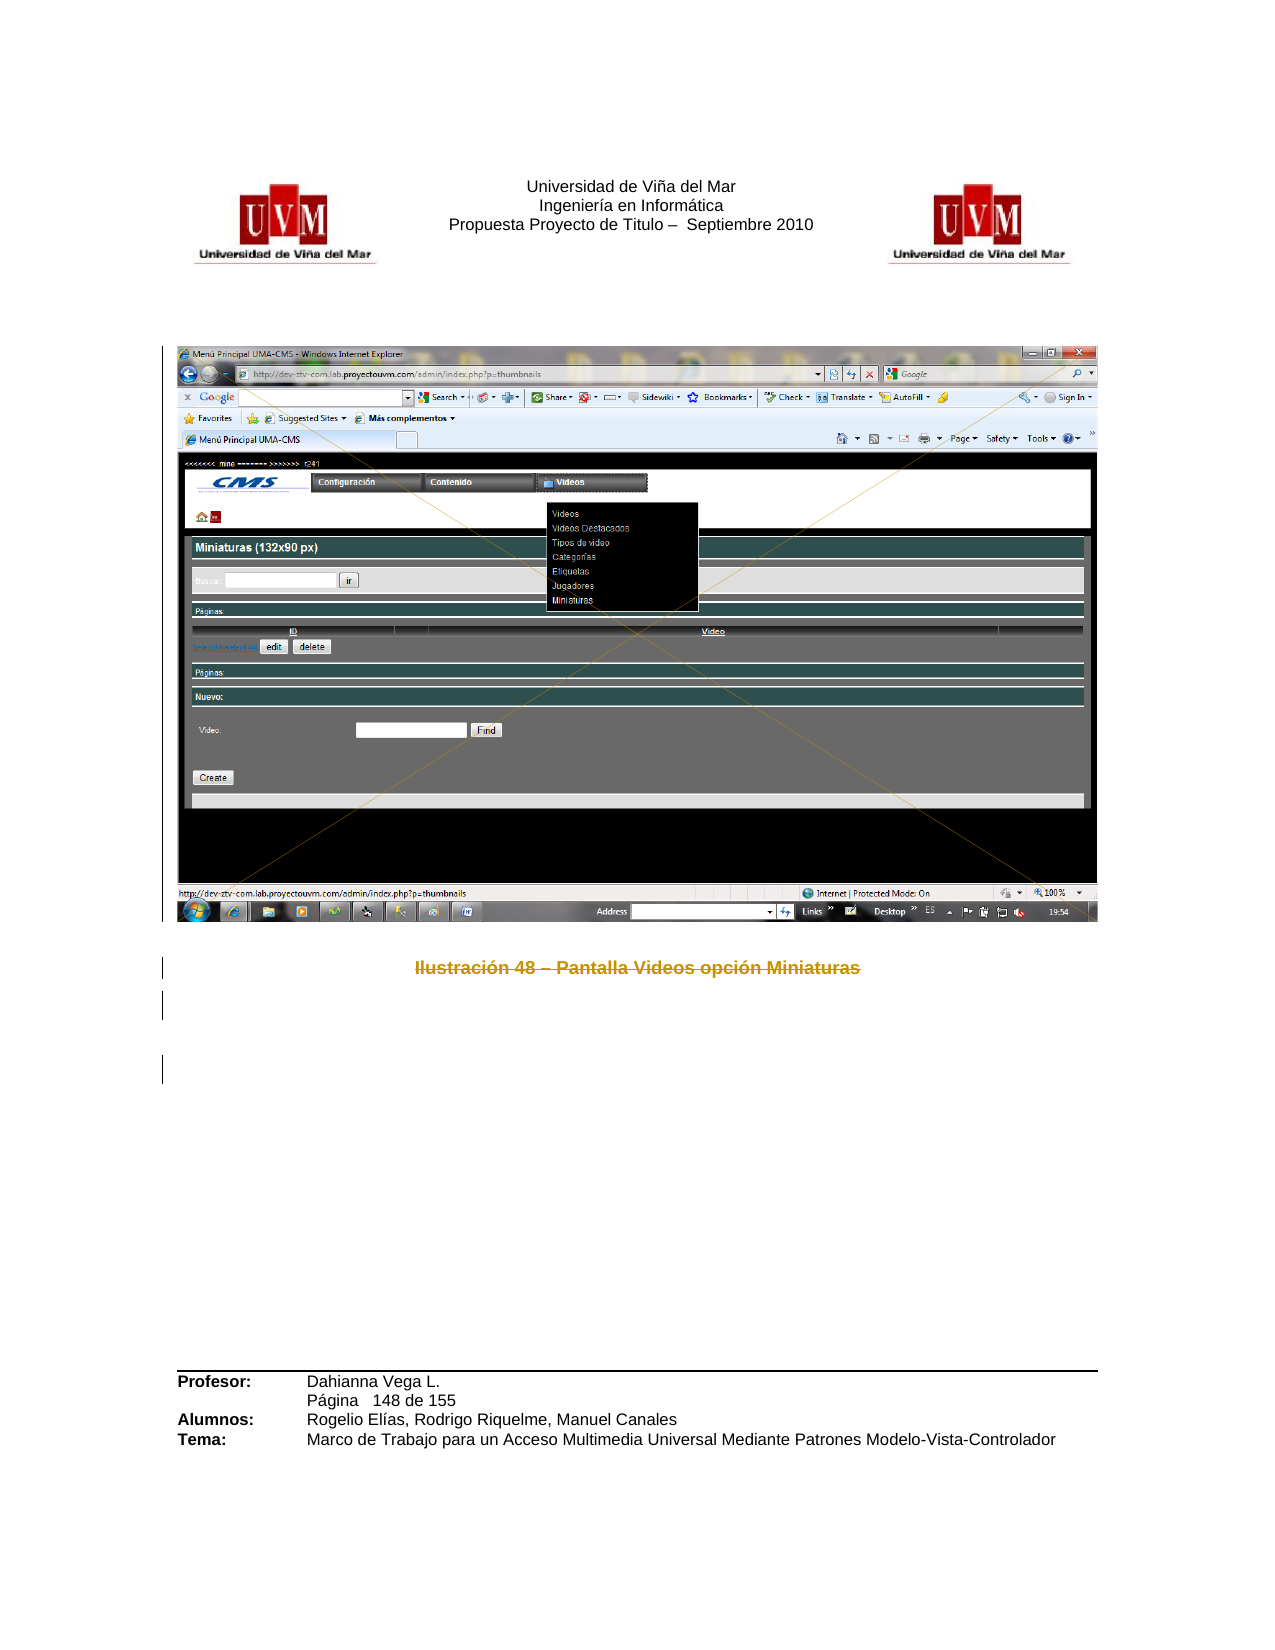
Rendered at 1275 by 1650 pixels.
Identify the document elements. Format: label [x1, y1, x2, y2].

picture [179, 635, 1096, 922]
picture [177, 347, 635, 921]
picture [177, 176, 390, 267]
picture [179, 346, 1096, 633]
picture [640, 347, 1098, 921]
picture [871, 176, 1084, 267]
